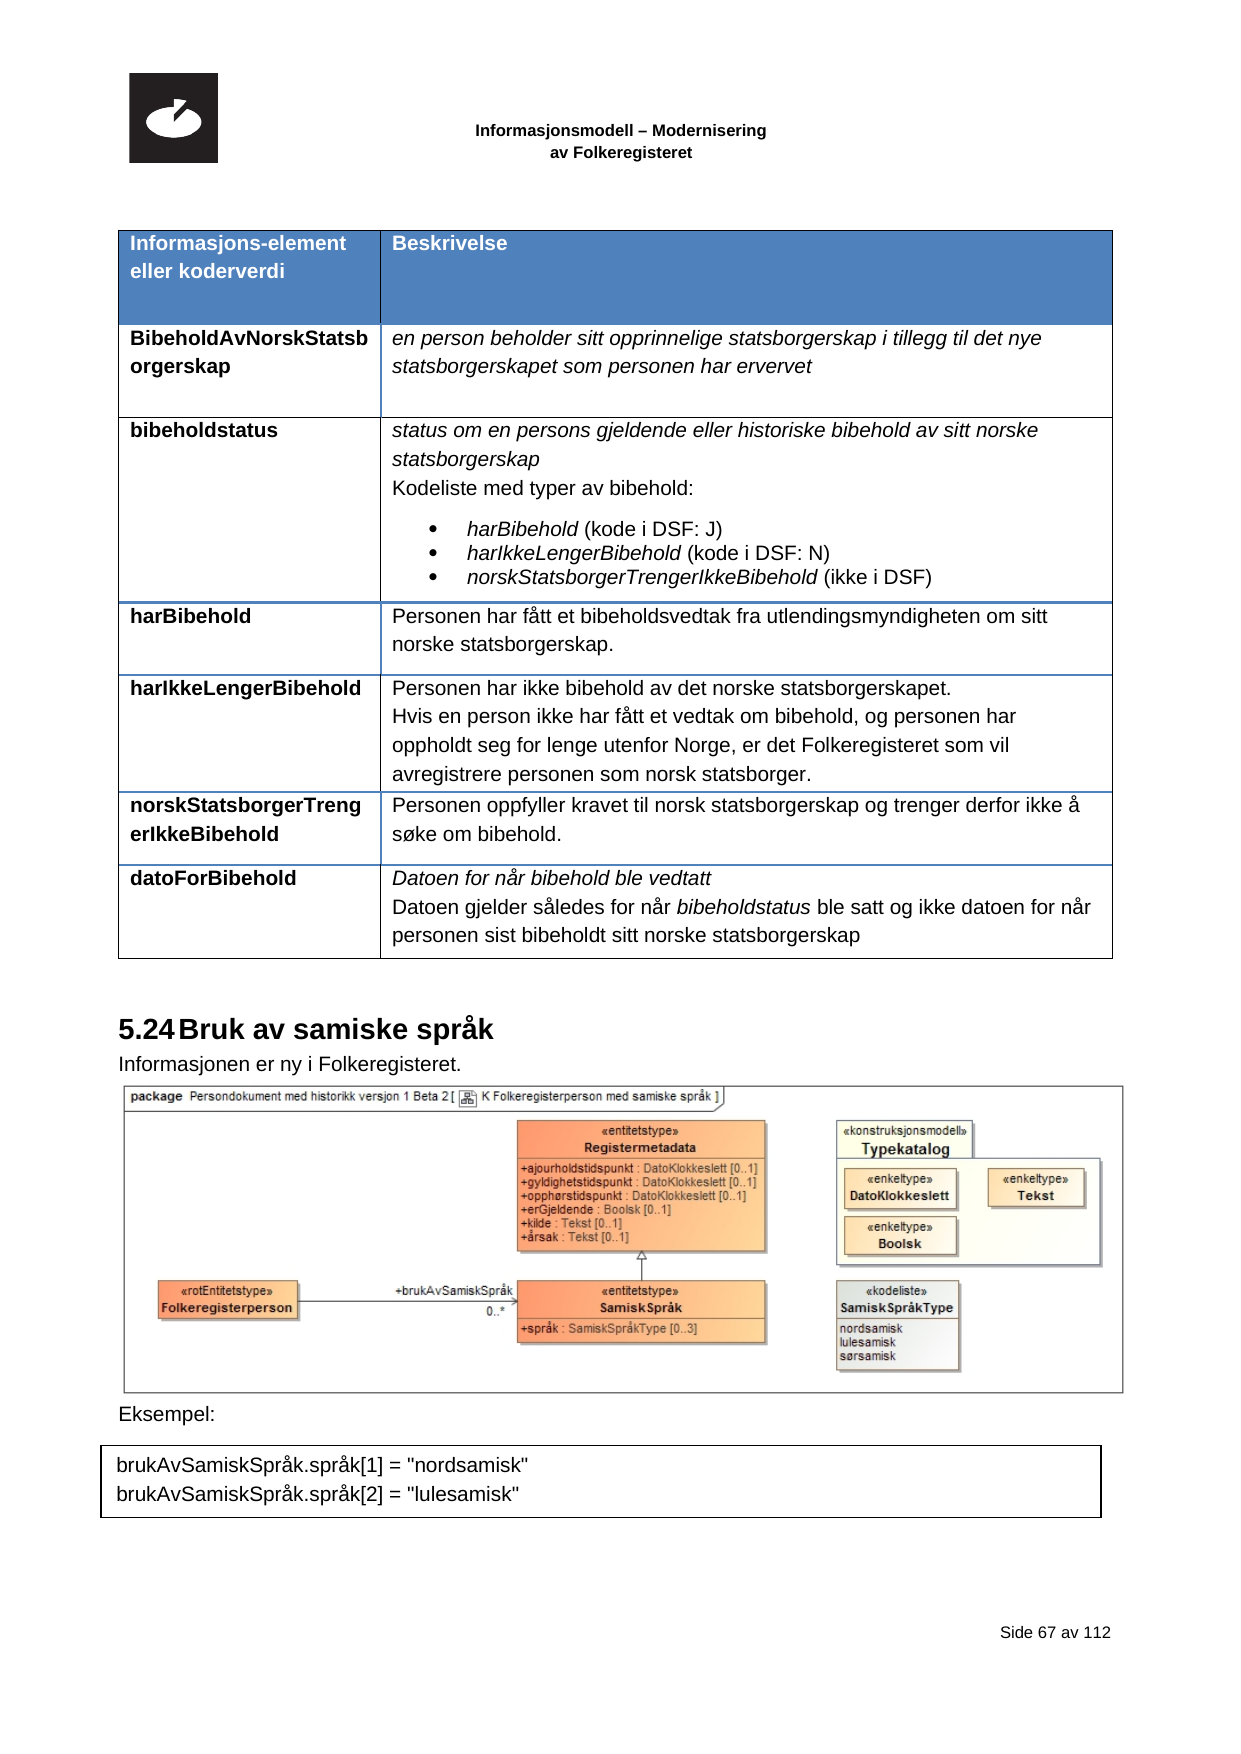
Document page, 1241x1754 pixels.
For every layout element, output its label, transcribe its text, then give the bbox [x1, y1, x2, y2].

table_header Informasjons-element eller koderverdi [119, 231, 380, 323]
table_header Beskrivelse [381, 231, 1112, 323]
table_cell datoForBibehold [119, 866, 380, 957]
picture [129, 73, 218, 163]
table_cell Datoen for når bibehold ble vedtatt Datoen gjelder således for når bibeholdstatus ble satt og ikke datoen for når personen sist bibeholdt sitt norske statsborgerskap [381, 866, 1112, 957]
table_cell norskStatsborgerTrengerIkkeBibehold [119, 793, 380, 864]
table_cell status om en persons gjeldende eller historiske bibehold av sitt norske statsborgerskap Kodeliste med typer av bibehold: harBibehold (kode i DSF: J) harIkkeLengerBibehold (kode i DSF: N) norskStatsborgerTrengerIkkeBibehold (ikke i DSF) [381, 418, 1112, 601]
table_cell Personen har fått et bibeholdsvedtak fra utlendingsmyndigheten om sitt norske statsborgerskap. [382, 604, 1112, 673]
table_cell BibeholdAvNorskStatsborgerskap [119, 325, 380, 417]
text Eksempel: [118, 1402, 1122, 1426]
subtitle Bruk av samiske språk [118, 1012, 1122, 1046]
picture [118, 1080, 1128, 1398]
text Informasjonen er ny i Folkeregisteret. [118, 1052, 1122, 1076]
table_cell harIkkeLengerBibehold [119, 676, 380, 791]
table_cell bibeholdstatus [119, 418, 380, 601]
table_cell Personen oppfyller kravet til norsk statsborgerskap og trenger derfor ikke å søke om bibehold. [382, 793, 1112, 864]
table_cell en person beholder sitt opprinnelige statsborgerskap i tillegg til det nye statsborgerskapet som personen har ervervet [382, 325, 1112, 417]
table_cell harBibehold [119, 604, 380, 673]
table_cell Personen har ikke bibehold av det norske statsborgerskapet. Hvis en person ikke har fått et vedtak om bibehold, og personen har oppholdt seg for lenge utenfor Norge, er det Folkeregisteret som vil avregistrere personen som norsk statsborger. [381, 676, 1112, 791]
